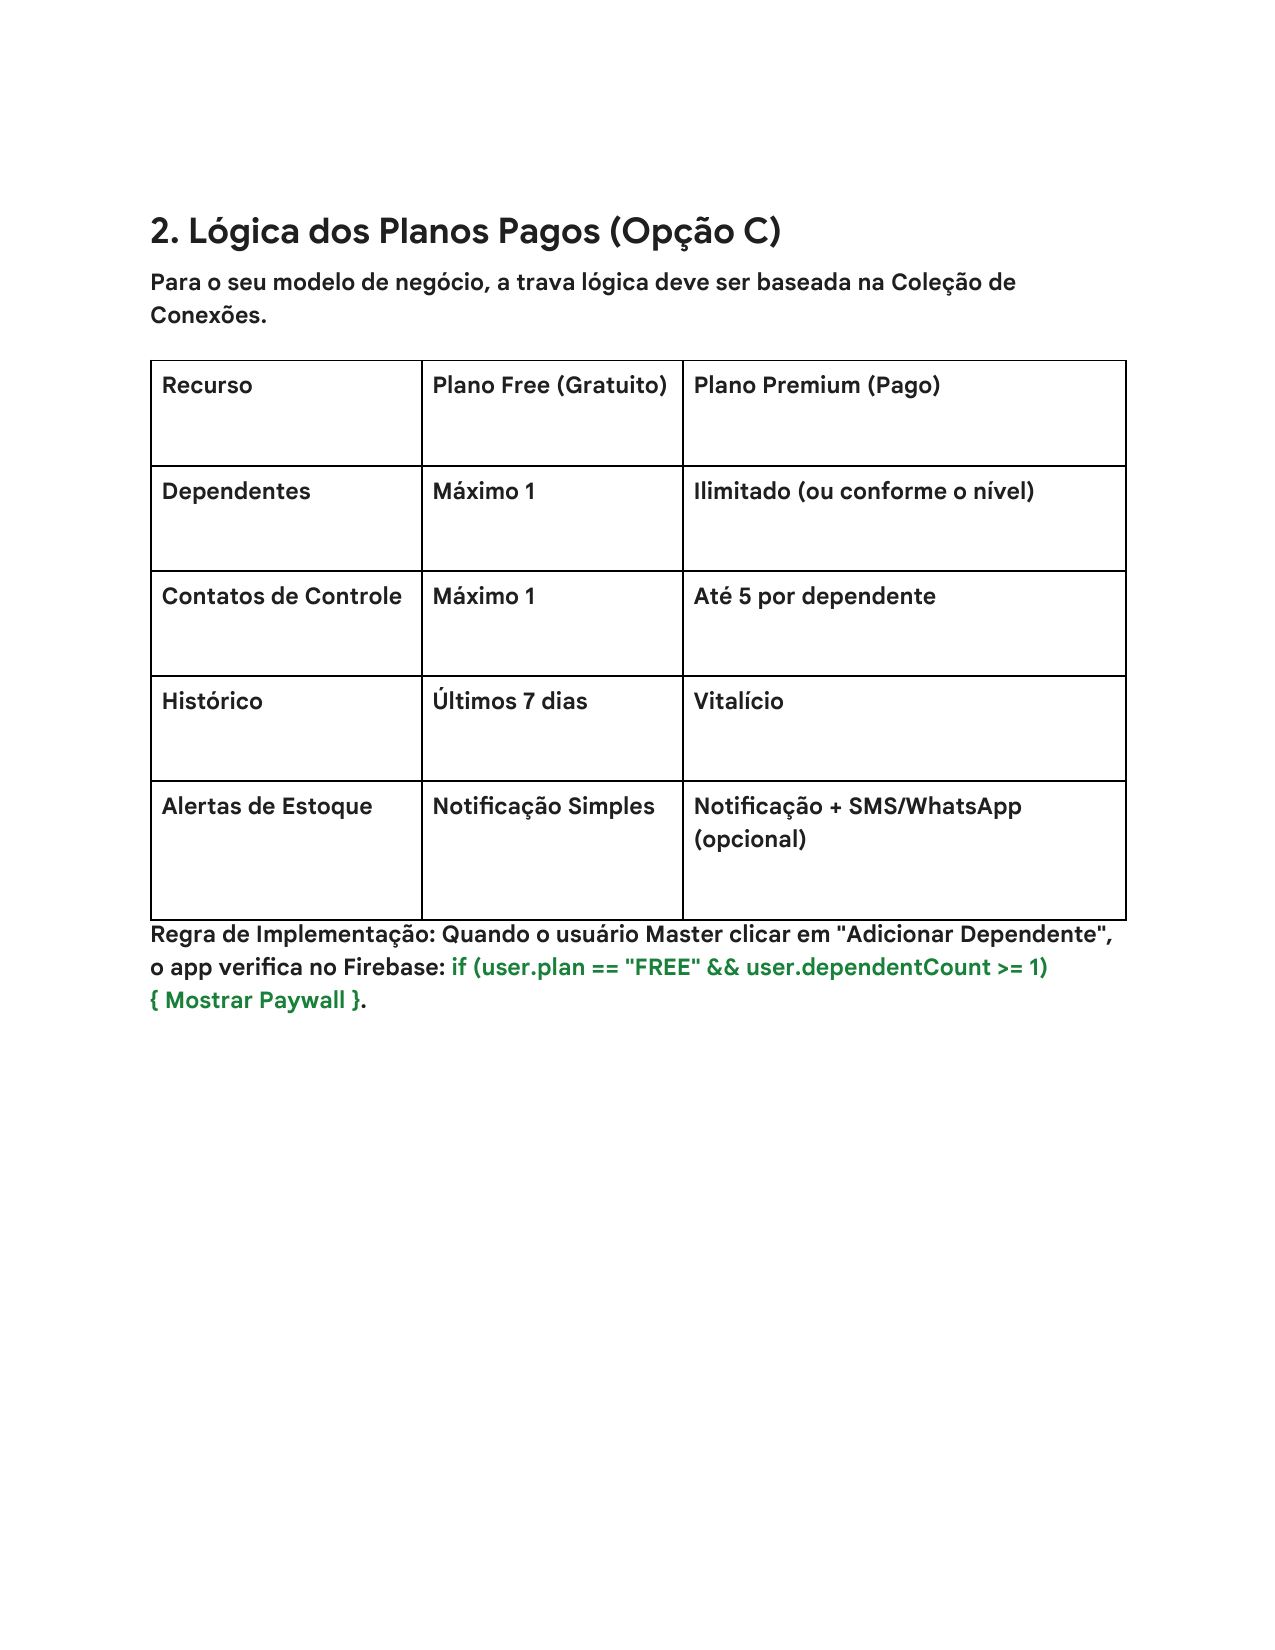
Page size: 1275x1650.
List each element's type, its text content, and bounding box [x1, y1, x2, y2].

table_cell Dependentes [152, 467, 421, 570]
table_cell Últimos 7 dias [423, 677, 682, 780]
table_cell Máximo 1 [423, 467, 682, 570]
table_cell Notificação + SMS/WhatsApp (opcional) [684, 782, 1125, 919]
table_cell Contatos de Controle [152, 572, 421, 675]
table_cell Ilimitado (ou conforme o nível) [684, 467, 1125, 570]
table_cell Máximo 1 [423, 572, 682, 675]
table_header Recurso [152, 361, 421, 465]
table_header Plano Premium (Pago) [684, 361, 1125, 465]
table_cell Histórico [152, 677, 421, 780]
table_cell Até 5 por dependente [684, 572, 1125, 675]
text Regra de Implementação: Quando o usuário Master clicar em "Adicionar Dependente", o app verifica no Firebase: if (user.plan == "FREE" && user.dependentCount >= 1) { Mostrar Paywall }. [150, 921, 1125, 1015]
text Para o seu modelo de negócio, a trava lógica deve ser baseada na Coleção de Conexões. [150, 268, 1125, 330]
subtitle 2. Lógica dos Planos Pagos (Opção C) [150, 209, 1125, 254]
table_cell Alertas de Estoque [152, 782, 421, 919]
table_cell Notificação Simples [423, 782, 682, 919]
table_header Plano Free (Gratuito) [423, 361, 682, 465]
table_cell Vitalício [684, 677, 1125, 780]
